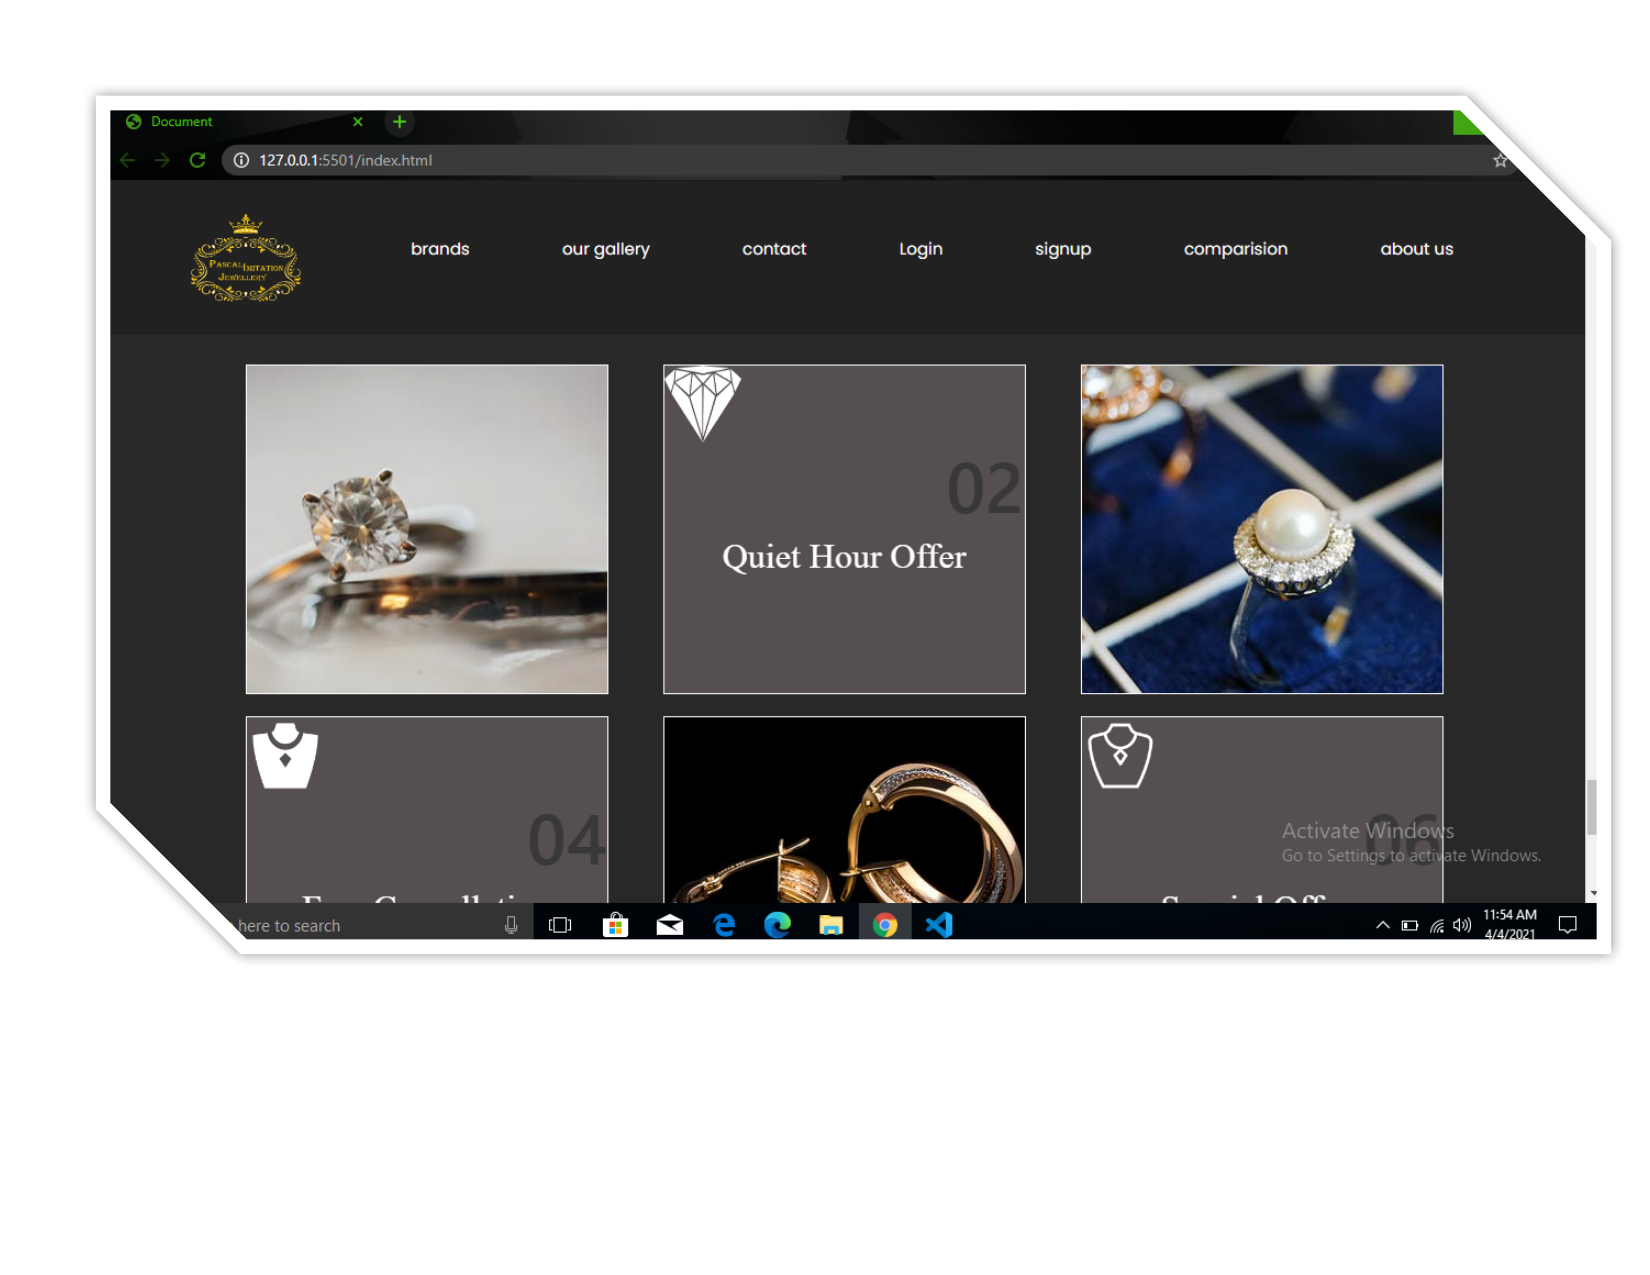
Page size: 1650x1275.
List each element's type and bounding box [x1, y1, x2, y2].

picture [111, 111, 1596, 939]
